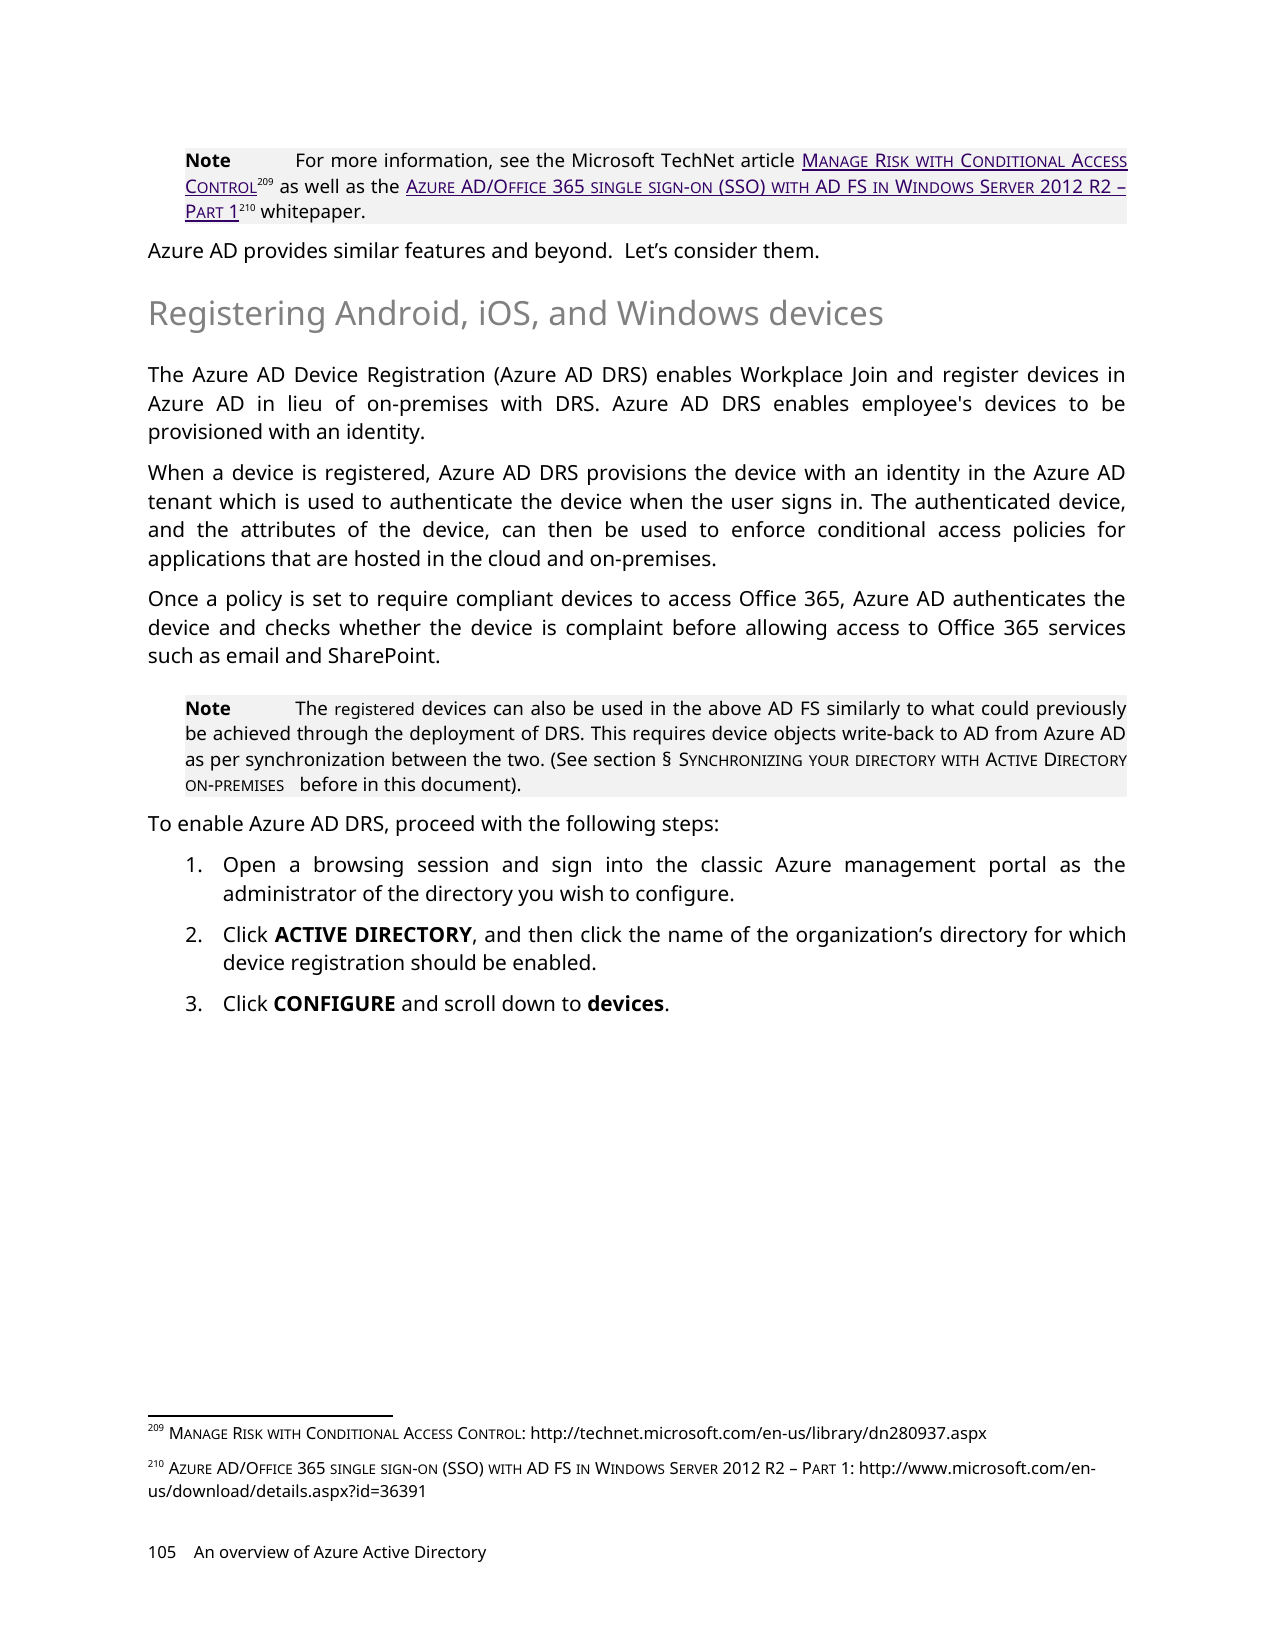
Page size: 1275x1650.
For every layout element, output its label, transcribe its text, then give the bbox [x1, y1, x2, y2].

text The Azure AD Device Registration (Azure AD DRS) enables Workplace Join and register devices in Azure AD in lieu of on-premises with DRS. Azure AD DRS enables employee's devices to be provisioned with an identity. [148, 361, 1127, 446]
text Note The registered devices can also be used in the above AD FS similarly to what could previously be achieved through the deployment of DRS. This requires device objects write-back to AD from Azure AD as per synchronization between the two. (See section § Synchronizing your directory with Active Directory on-premises before in this document). [185, 695, 1127, 797]
subtitle Registering Android, iOS, and Windows devices [148, 290, 1127, 336]
list Open a browsing session and sign into the classic Azure management portal as the administrator of the directory you wish to configure. [185, 850, 1127, 907]
text Azure AD provides similar features and beyond. Let’s consider them. [148, 237, 1127, 265]
list Click CONFIGURE and scroll down to devices. [185, 989, 1127, 1018]
text To enable Azure AD DRS, proceed with the following steps: [148, 809, 1127, 838]
text Note For more information, see the Microsoft TechNet article Manage Risk with Conditional Access Control as well as the Azure AD/Office 365 single sign-on (SSO) with AD FS in Windows Server 2012 R2 – Part 1 whitepaper. [185, 148, 1127, 224]
text When a device is registered, Azure AD DRS provisions the device with an identity in the Azure AD tenant which is used to authenticate the device when the user signs in. The authenticated device, and the attributes of the device, can then be used to enforce conditional access policies for applications that are hosted in the cloud and on-premises. [148, 458, 1127, 572]
list Click ACTIVE DIRECTORY, and then click the name of the organization’s directory for which device registration should be enabled. [185, 920, 1127, 977]
text Once a policy is set to require compliant devices to access Office 365, Azure AD authenticates the device and checks whether the device is complaint before allowing access to Office 365 services such as email and SharePoint. [148, 584, 1127, 670]
